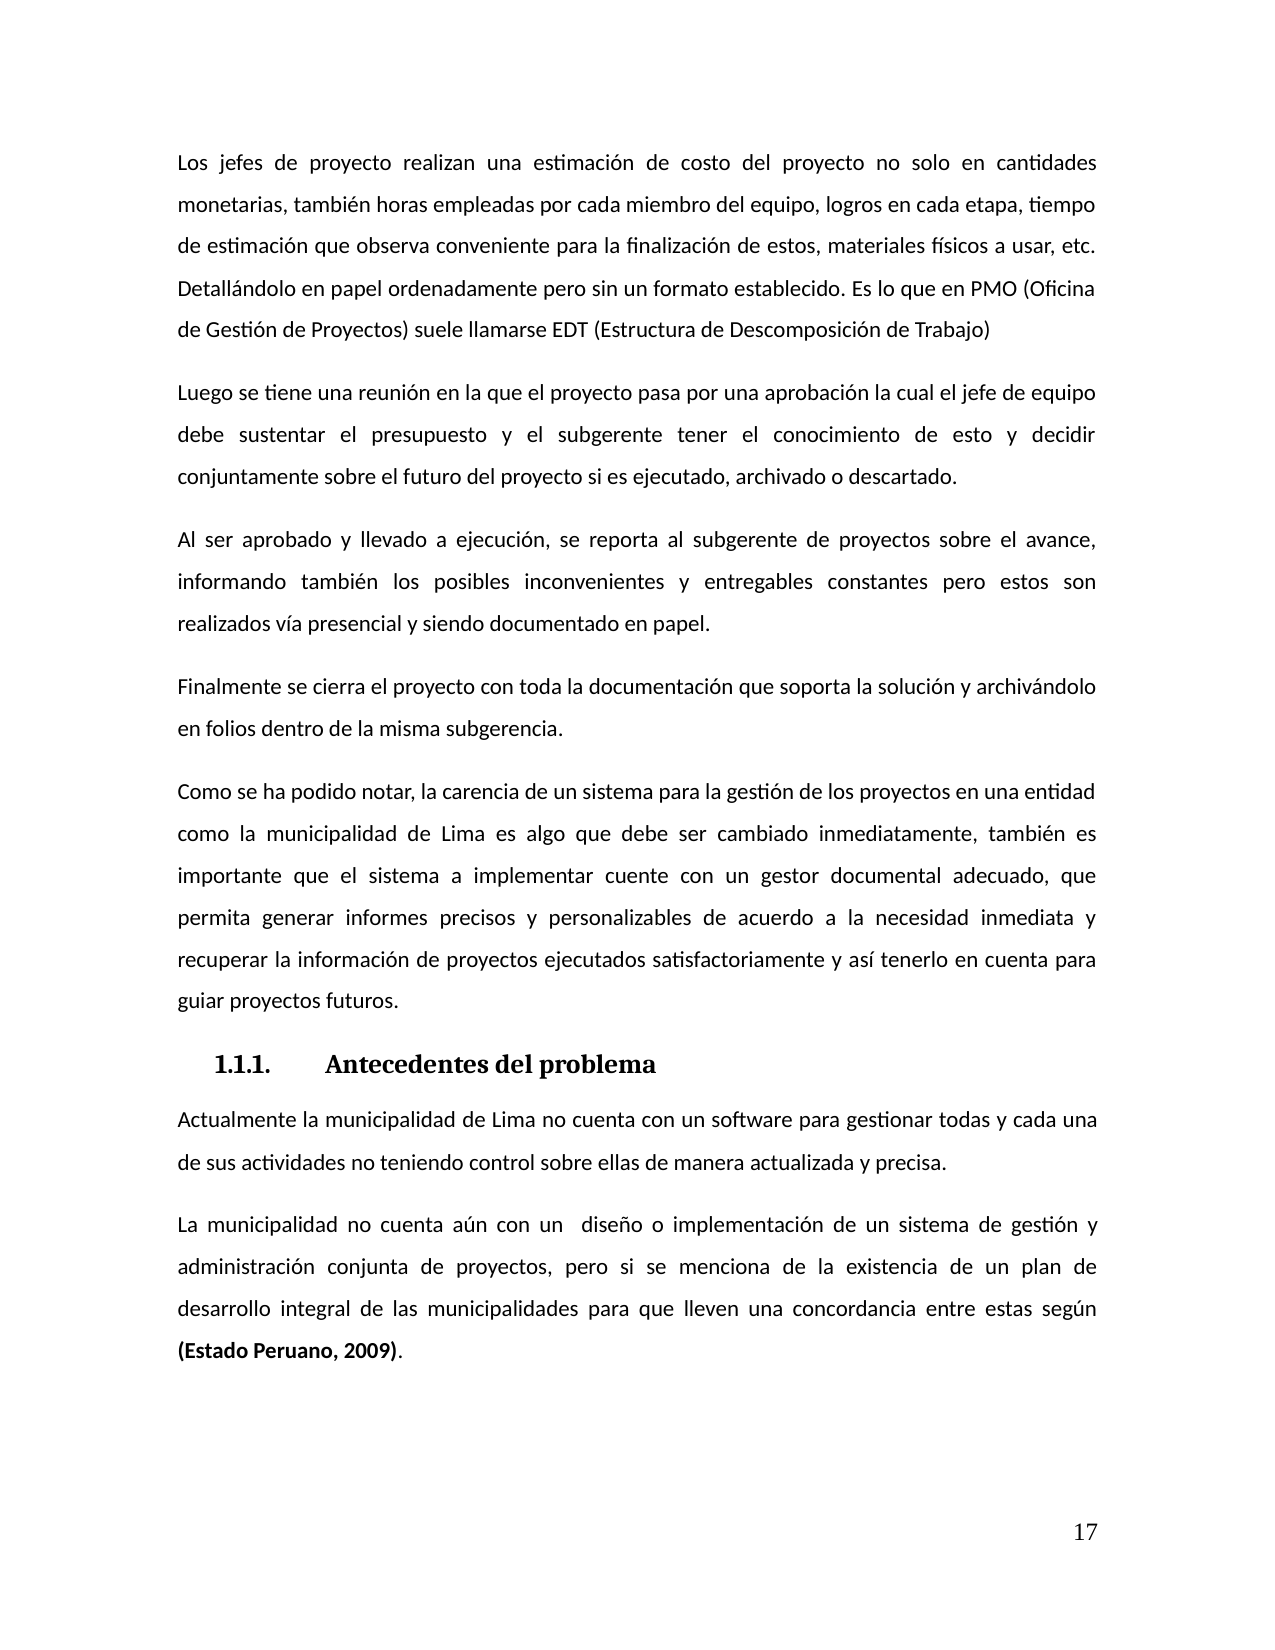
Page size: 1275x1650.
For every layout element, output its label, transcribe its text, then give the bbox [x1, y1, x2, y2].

subtitle Antecedentes del problema [215, 1049, 1098, 1081]
text Finalmente se cierra el proyecto con toda la documentación que soporta la solución y archivándolo en folios dentro de la misma subgerencia. [177, 672, 1098, 742]
text Al ser aprobado y llevado a ejecución, se reporta al subgerente de proyectos sobre el avance, informando también los posibles inconvenientes y entregables constantes pero estos son realizados vía presencial y siendo documentado en papel. [177, 525, 1098, 637]
text Como se ha podido notar, la carencia de un sistema para la gestión de los proyectos en una entidad como la municipalidad de Lima es algo que debe ser cambiado inmediatamente, también es importante que el sistema a implementar cuente con un gestor documental adecuado, que permita generar informes precisos y personalizables de acuerdo a la necesidad inmediata y recuperar la información de proyectos ejecutados satisfactoriamente y así tenerlo en cuenta para guiar proyectos futuros. [177, 777, 1098, 1015]
text La municipalidad no cuenta aún con un diseño o implementación de un sistema de gestión y administración conjunta de proyectos, pero si se menciona de la existencia de un plan de desarrollo integral de las municipalidades para que lleven una concordancia entre estas según (Estado Peruano, 2009). [177, 1210, 1098, 1364]
text Luego se tiene una reunión en la que el proyecto pasa por una aprobación la cual el jefe de equipo debe sustentar el presupuesto y el subgerente tener el conocimiento de esto y decidir conjuntamente sobre el futuro del proyecto si es ejecutado, archivado o descartado. [177, 378, 1098, 490]
text Actualmente la municipalidad de Lima no cuenta con un software para gestionar todas y cada una de sus actividades no teniendo control sobre ellas de manera actualizada y precisa. [177, 1106, 1098, 1176]
text Los jefes de proyecto realizan una estimación de costo del proyecto no solo en cantidades monetarias, también horas empleadas por cada miembro del equipo, logros en cada etapa, tiempo de estimación que observa conveniente para la finalización de estos, materiales físicos a usar, etc. Detallándolo en papel ordenadamente pero sin un formato establecido. Es lo que en PMO (Oficina de Gestión de Proyectos) suele llamarse EDT (Estructura de Descomposición de Trabajo) [177, 148, 1098, 344]
